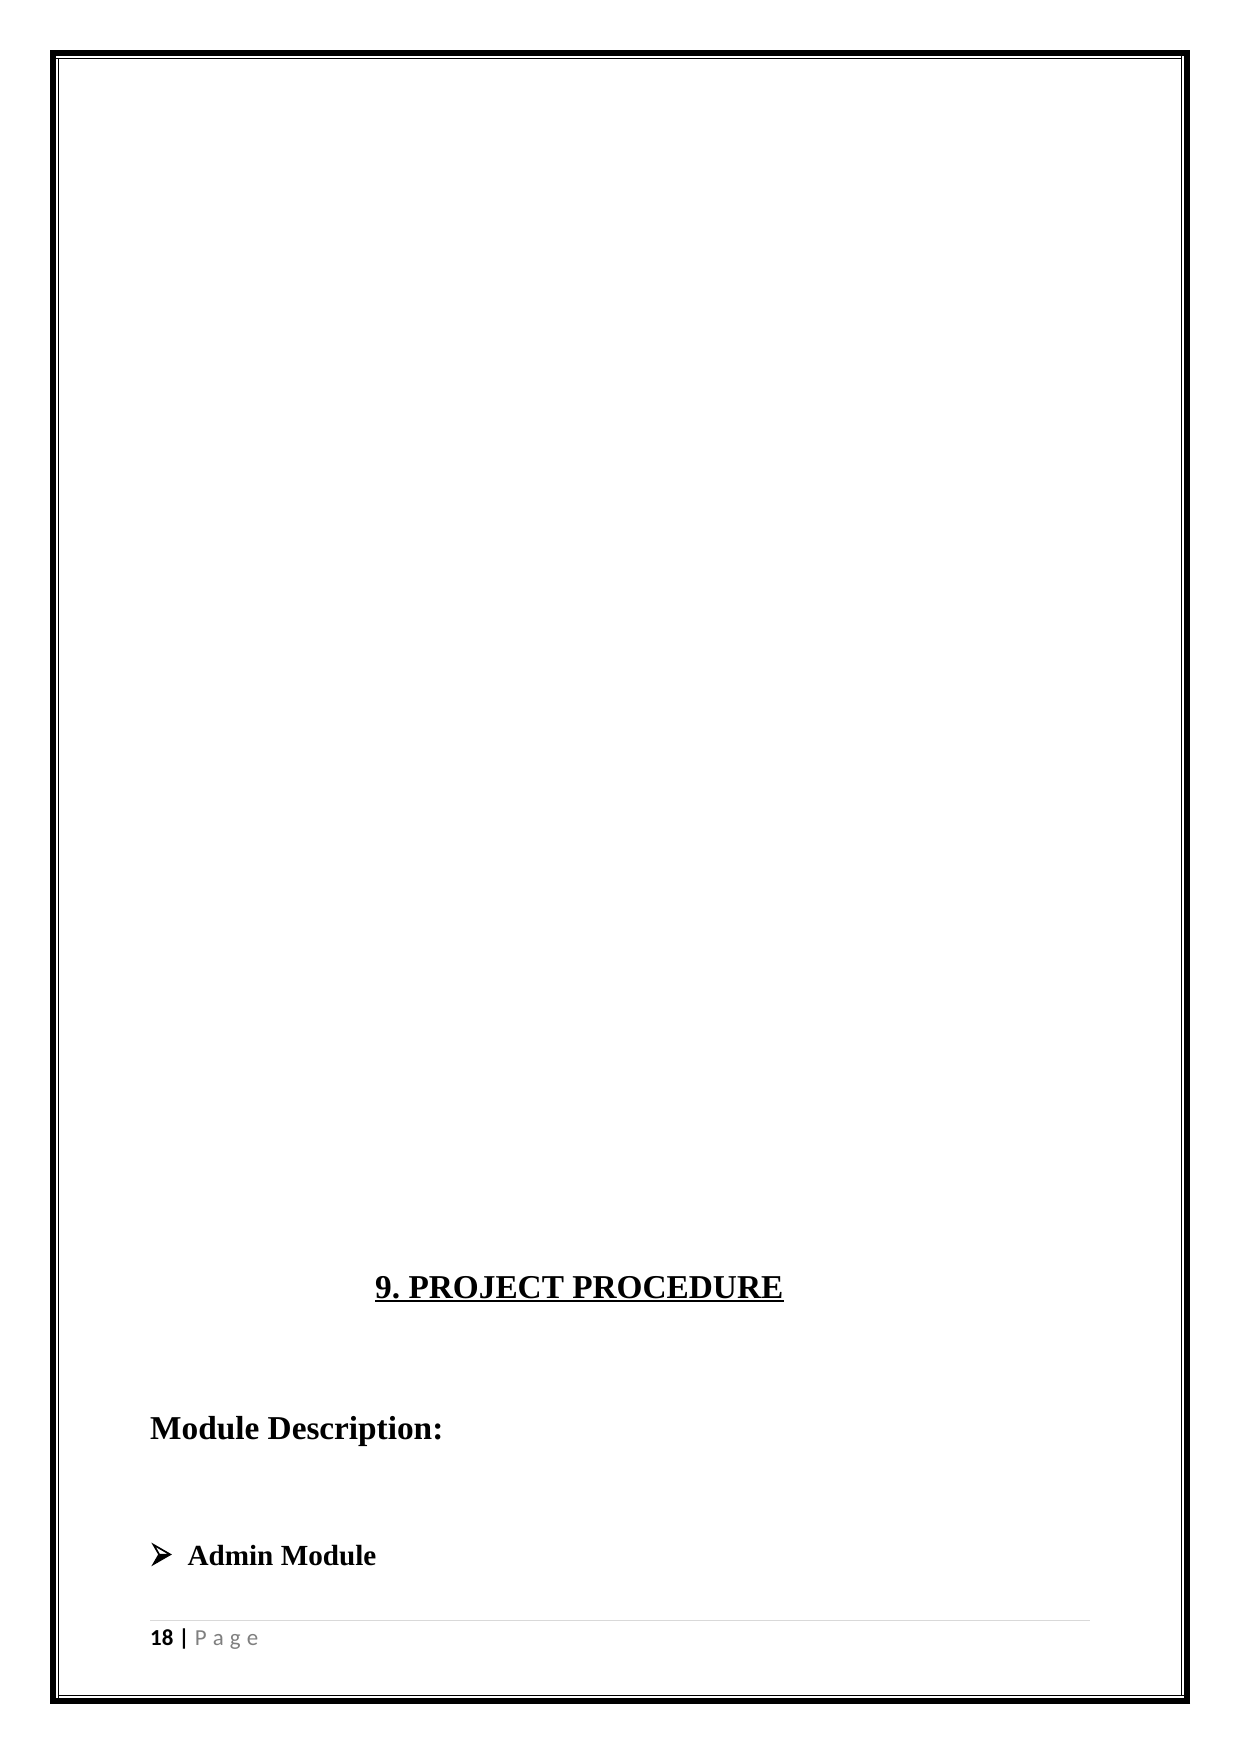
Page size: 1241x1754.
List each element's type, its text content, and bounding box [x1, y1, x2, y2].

list Admin Module [150, 1538, 1090, 1571]
text Module Description: [150, 1408, 1090, 1446]
text 9. PROJECT PROCEDURE [150, 1267, 1090, 1305]
